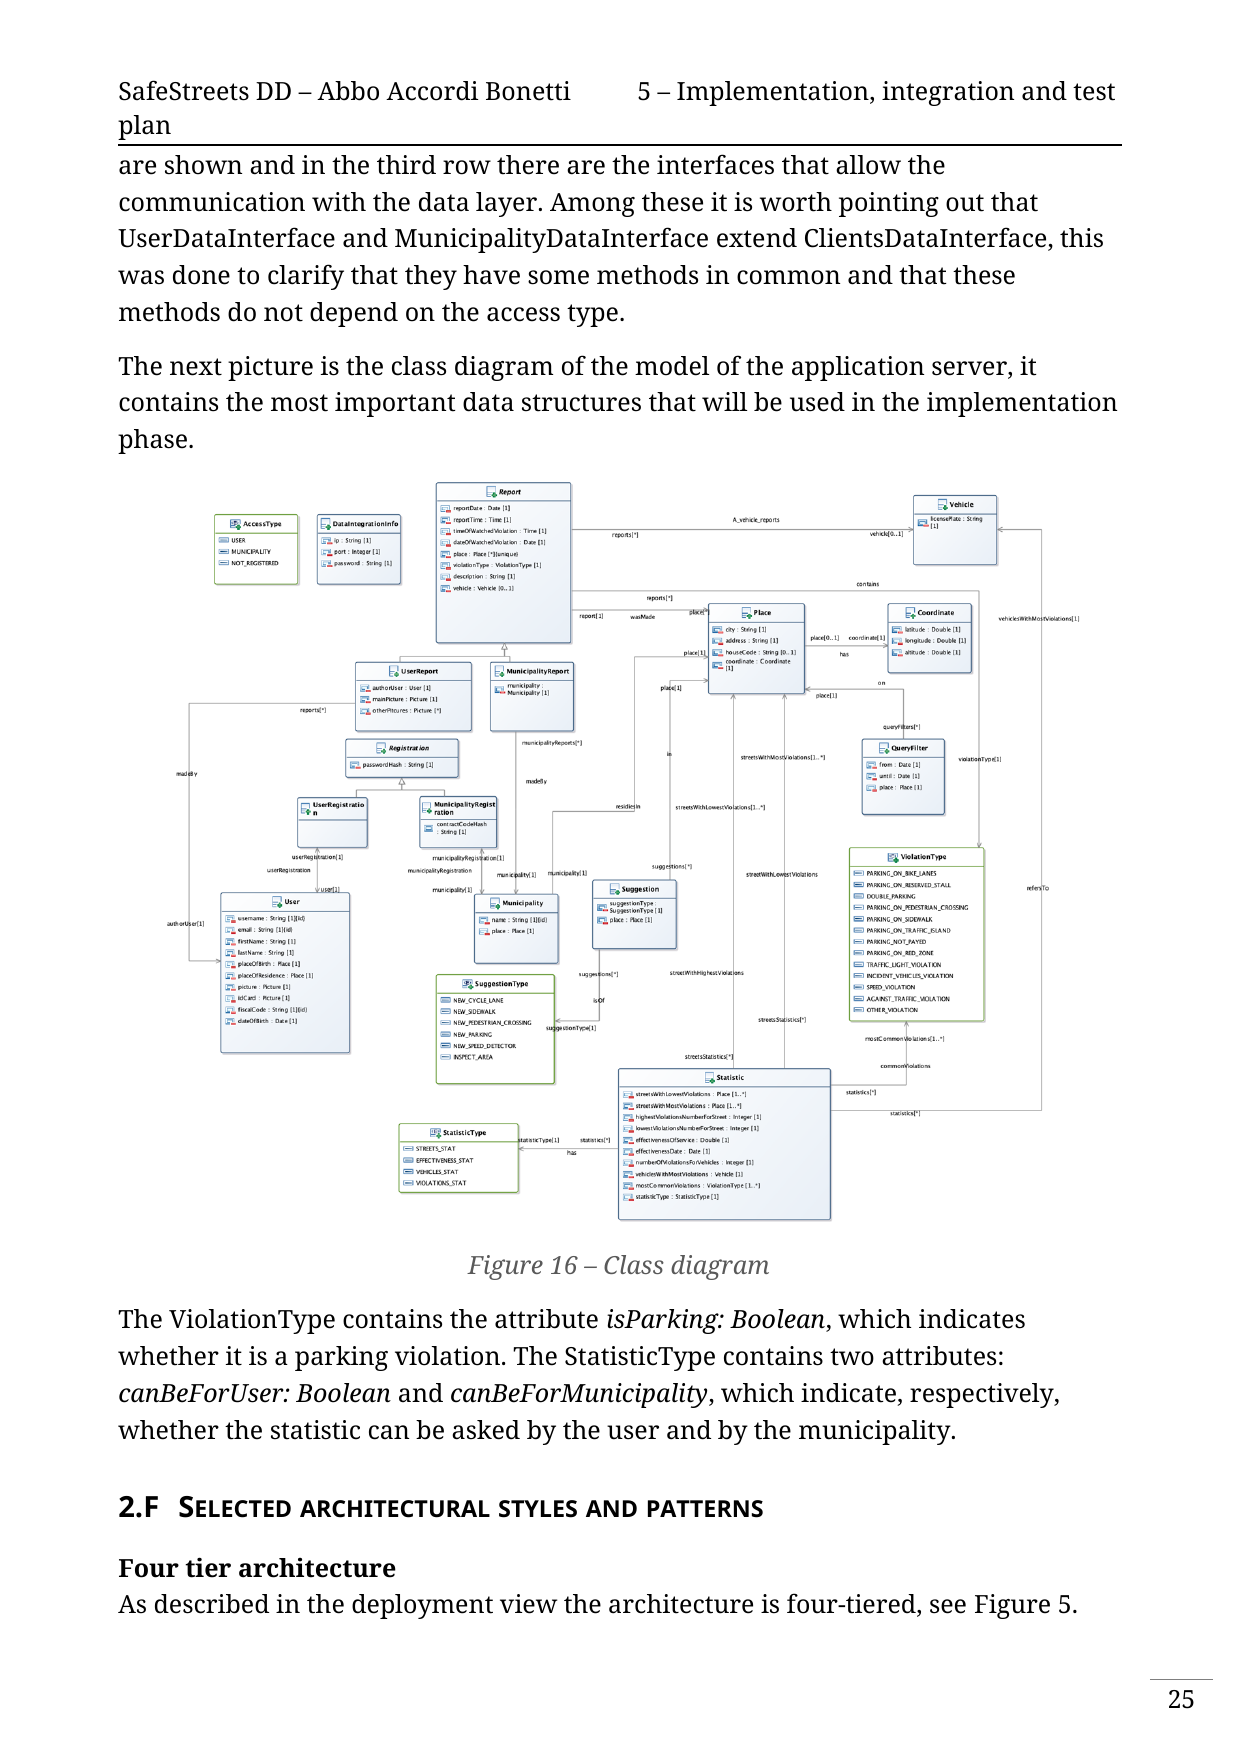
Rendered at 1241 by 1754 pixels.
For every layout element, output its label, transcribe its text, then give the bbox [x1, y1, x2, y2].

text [118, 148, 1122, 329]
text The ViolationType contains the attribute isParking: Boolean, which indicates whether it is a parking violation. The StatisticType contains two attributes: canBeForUser: Boolean and canBeForMunicipality, which indicate, respectively, whether the statistic can be asked by the user and by the municipality. [118, 1302, 1122, 1447]
text The next picture is the class diagram of the model of the application server, it contains the most important data structures that will be used in the implementation phase. [118, 348, 1122, 456]
subtitle Selected architectural styles and patterns [118, 1487, 1122, 1526]
text As described in the deployment view the architecture is four-tiered, see Figure 5. [118, 1587, 1122, 1621]
picture [150, 475, 1091, 1228]
subtitle Four tier architecture [118, 1550, 1122, 1584]
text Figure 16 – Class diagram [118, 1247, 1122, 1281]
